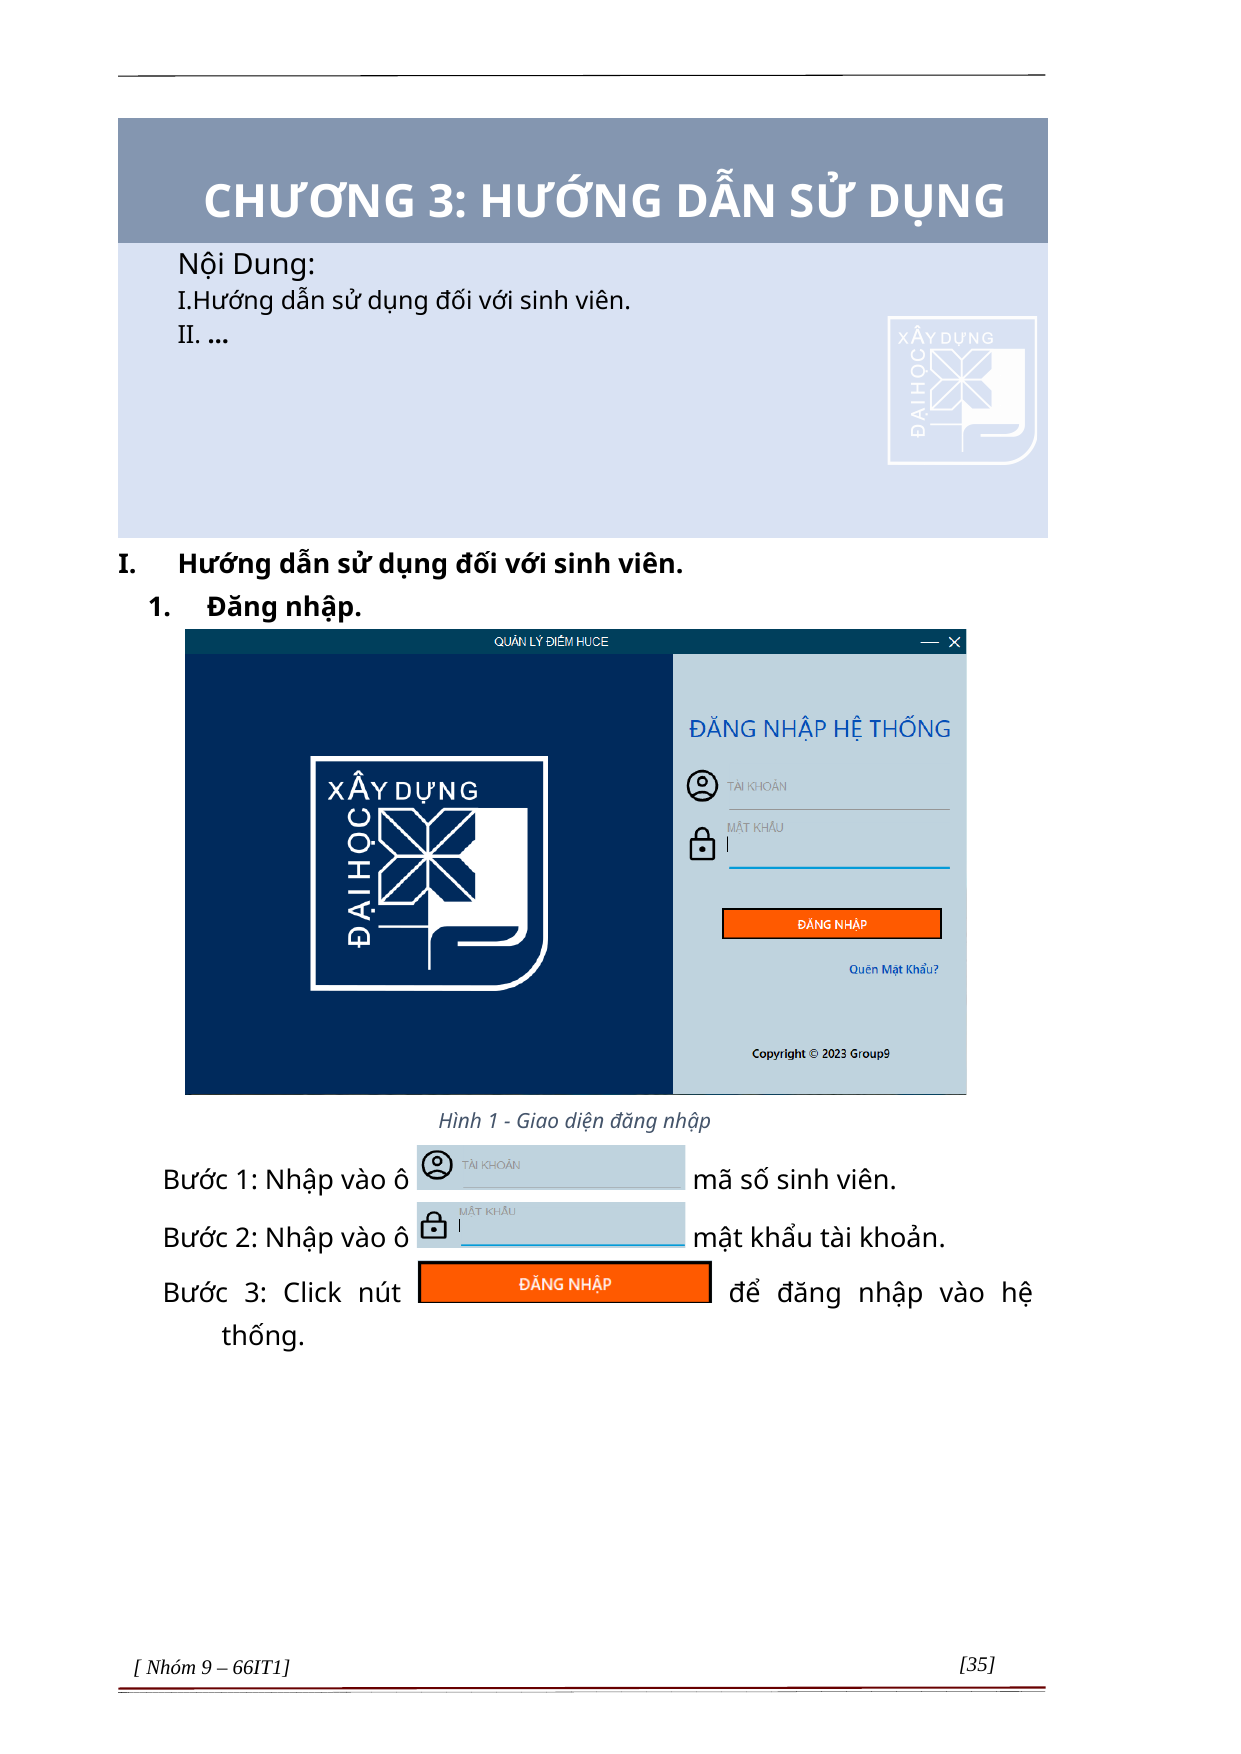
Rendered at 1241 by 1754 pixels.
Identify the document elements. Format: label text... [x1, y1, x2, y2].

text Hình 1 - Giao diện đăng nhập [118, 1106, 1033, 1135]
list Đăng nhập. [148, 587, 1033, 624]
picture [514, 638, 521, 645]
picture [417, 1260, 713, 1303]
picture [887, 316, 1038, 465]
table_cell Nội Dung: I.Hướng dẫn sử dụng đối với sinh viên. II. … [118, 243, 1048, 538]
picture [416, 1145, 686, 1190]
picture [185, 655, 967, 1095]
list Hướng dẫn sử dụng đối với sinh viên. [118, 544, 1033, 581]
table_header CHƯƠNG 3: HƯỚNG DẪN SỬ DỤNG [118, 118, 1048, 243]
picture [416, 1202, 686, 1248]
list Bước 3: Click nút để đăng nhập vào hệ thống. [162, 1261, 1033, 1353]
